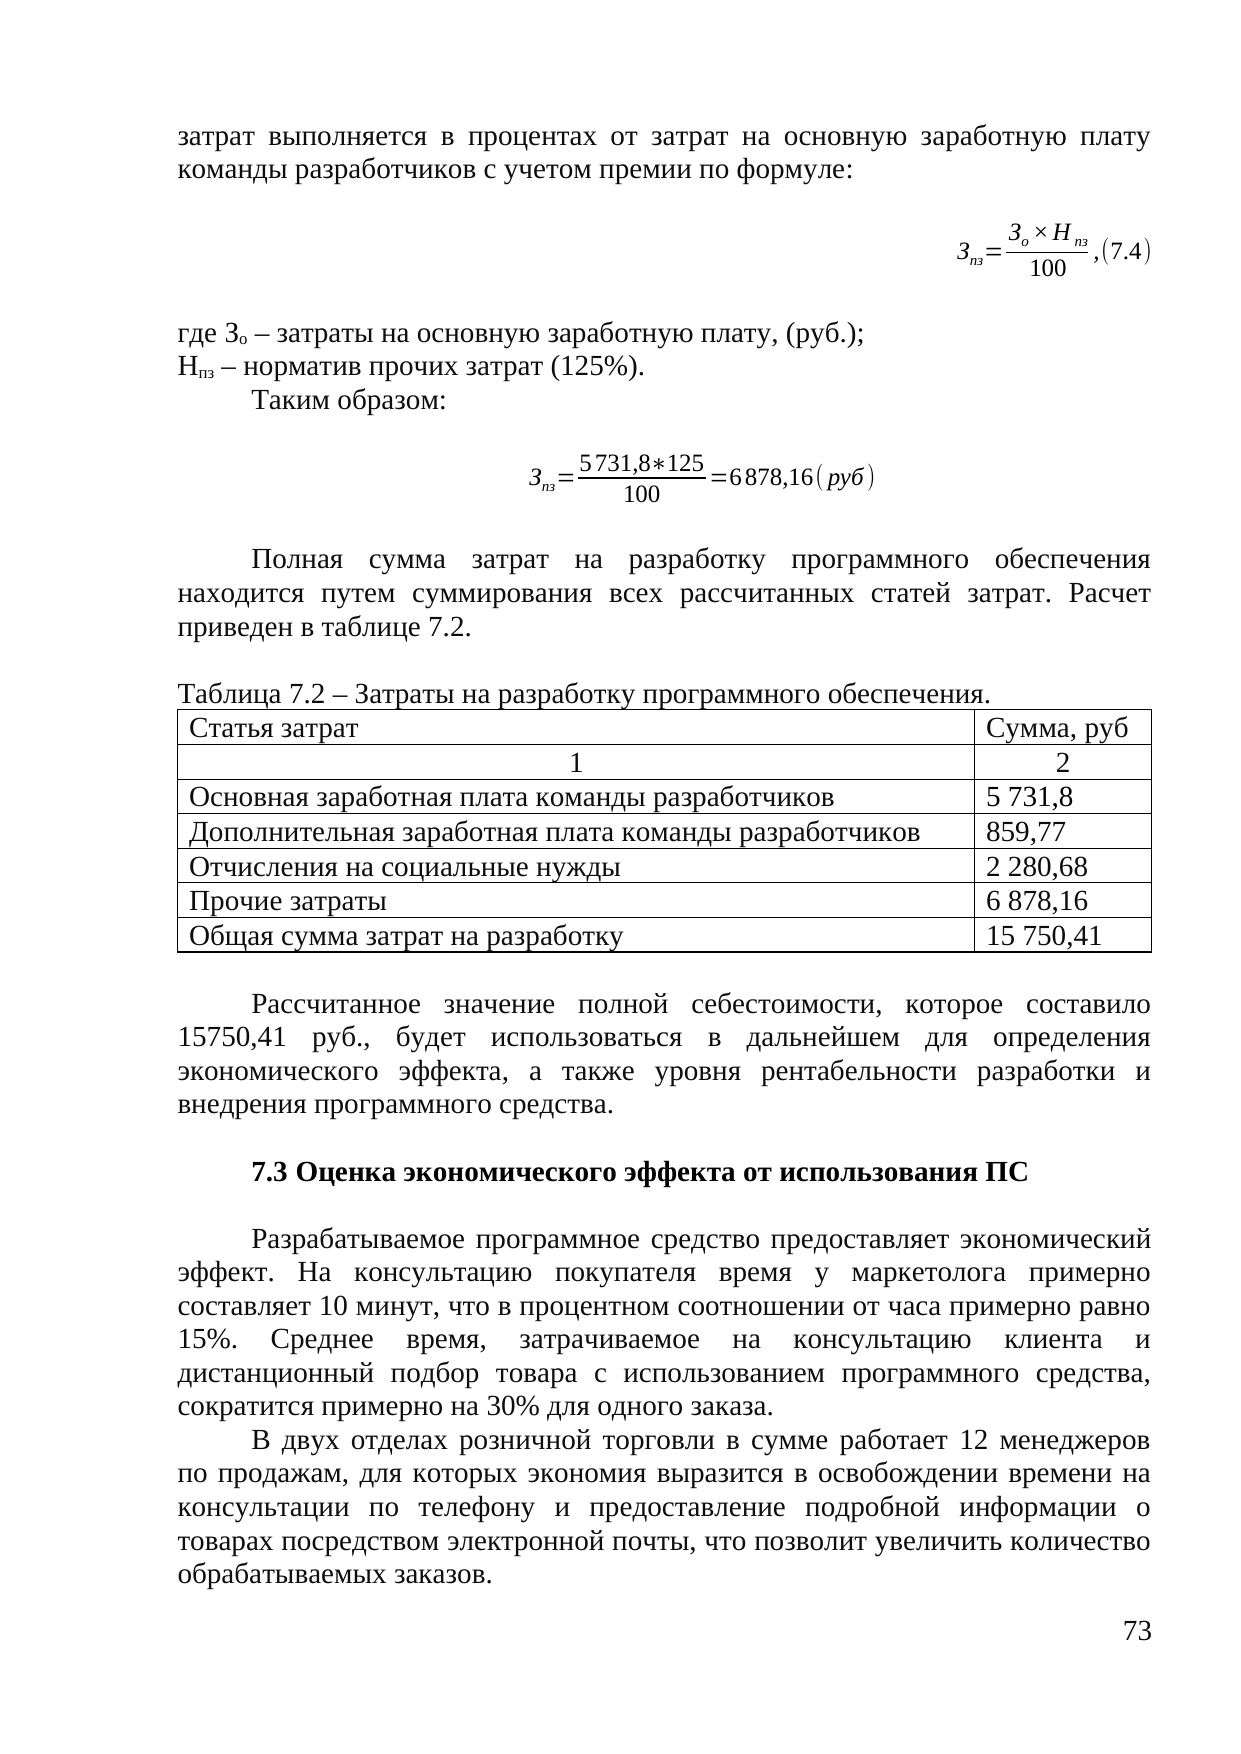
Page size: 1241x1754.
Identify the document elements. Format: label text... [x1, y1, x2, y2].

table_cell Прочие затраты [178, 883, 974, 917]
text В двух отделах розничной торговли в сумме работает 12 менеджеров по продажам, для которых экономия выразится в освобождении времени на консультации по телефону и предоставление подробной информации о товарах посредством электронной почты, что позволит увеличить количество обрабатываемых заказов. [177, 1422, 1152, 1590]
text Рассчитанное значение полной себестоимости, которое составило 15750,41 руб., будет использоваться в дальнейшем для определения экономического эффекта, а также уровня рентабельности разработки и внедрения программного средства. [177, 986, 1152, 1120]
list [177, 118, 1152, 185]
table_cell 859,77 [975, 814, 1151, 848]
table_cell Отчисления на социальные нужды [178, 849, 974, 882]
table_cell 2 [975, 745, 1151, 778]
table_cell Дополнительная заработная плата команды разработчиков [178, 814, 974, 848]
table_cell 5 731,8 [975, 780, 1151, 813]
list Таблица 7.2 – Затраты на разработку программного обеспечения. [177, 676, 1152, 709]
table_header Статья затрат [178, 710, 974, 744]
table_cell 1 [178, 745, 974, 778]
list Полная сумма затрат на разработку программного обеспечения находится путем суммирования всех рассчитанных статей затрат. Расчет приведен в таблице 7.2. [177, 542, 1152, 642]
table_cell 15 750,41 [975, 918, 1151, 951]
list Таким образом: [177, 382, 1152, 416]
table_cell Основная заработная плата команды разработчиков [178, 780, 974, 813]
table_cell Общая сумма затрат на разработку [178, 918, 974, 951]
subtitle 7.3 Оценка экономического эффекта от использования ПС [251, 1154, 1152, 1187]
list Нпз – норматив прочих затрат (125%). [177, 348, 1152, 382]
table_header Сумма, руб [975, 710, 1151, 744]
text Разрабатываемое программное средство предоставляет экономический эффект. На консультацию покупателя время у маркетолога примерно составляет 10 минут, что в процентном соотношении от часа примерно равно 15%. Среднее время, затрачиваемое на консультацию клиента и дистанционный подбор товара с использованием программного средства, сократится примерно на 30% для одного заказа. [177, 1221, 1152, 1422]
table_cell 6 878,16 [975, 883, 1151, 917]
table_cell 2 280,68 [975, 849, 1151, 882]
list где Зо – затраты на основную заработную плату, (руб.); [177, 315, 1152, 348]
